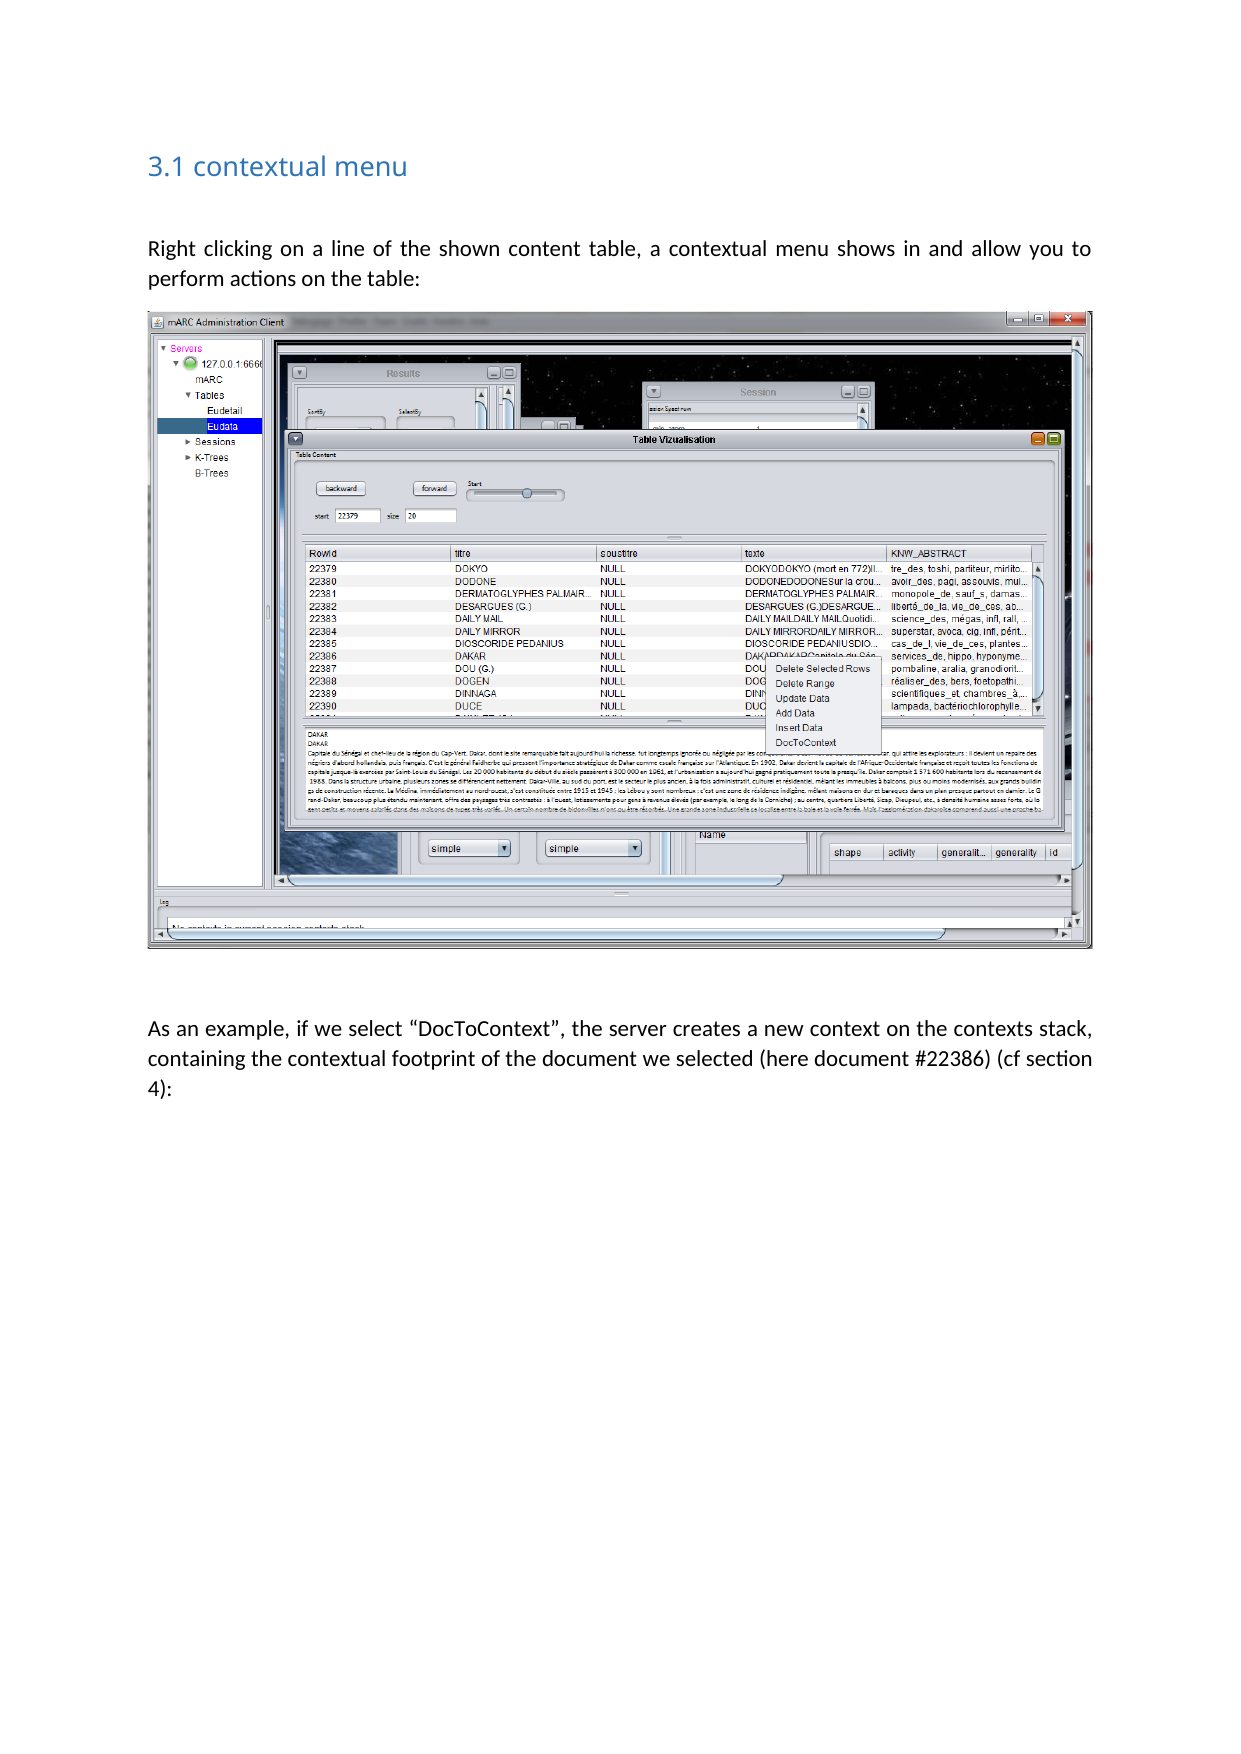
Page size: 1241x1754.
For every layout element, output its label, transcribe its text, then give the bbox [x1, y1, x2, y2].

text As an example, if we select “DocToContext”, the server creates a new context on the contexts stack, containing the contextual footprint of the document we selected (here document #22386) (cf section 4): [148, 1014, 1093, 1102]
picture [147, 311, 1093, 949]
subtitle 3.1 contextual menu [148, 148, 1093, 184]
text Right clicking on a line of the shown content table, a contextual menu shows in and allow you to perform actions on the table: [148, 234, 1093, 292]
